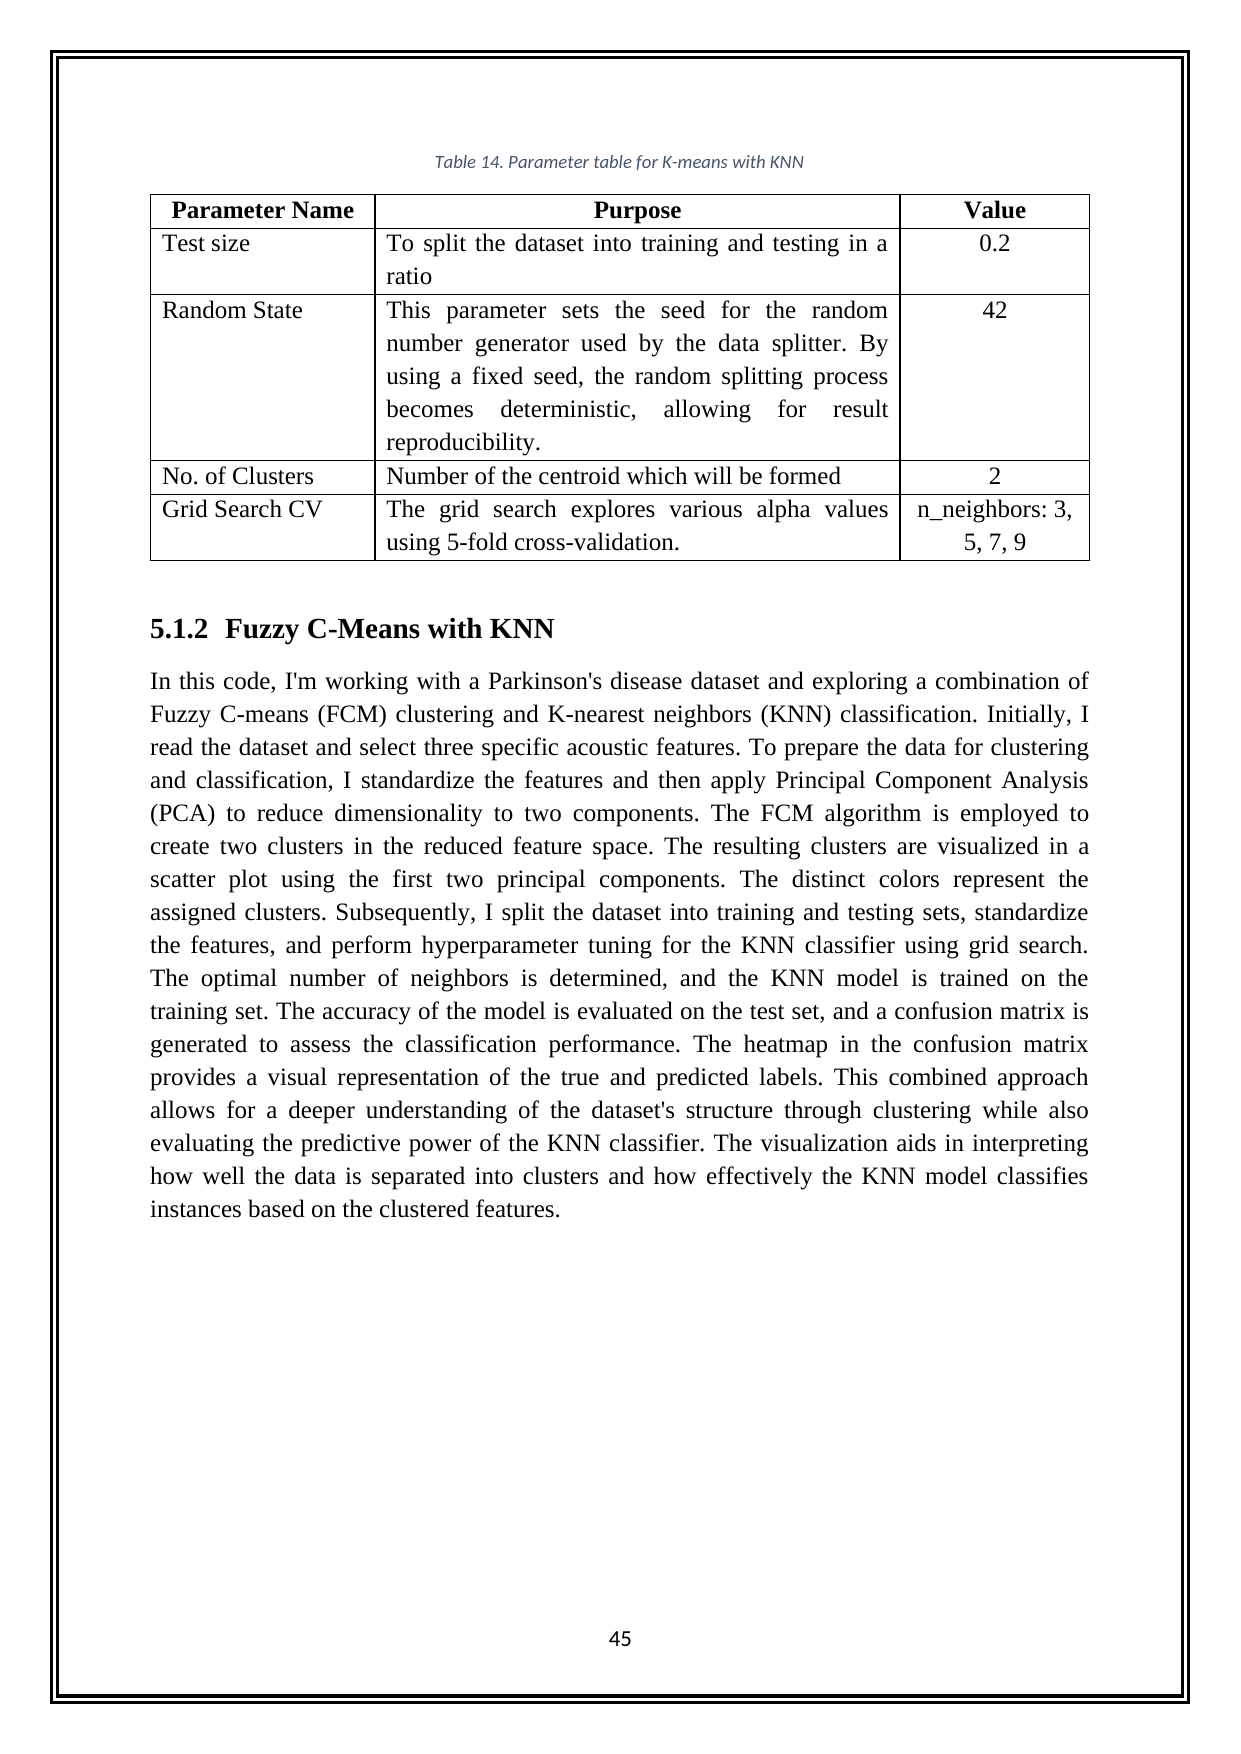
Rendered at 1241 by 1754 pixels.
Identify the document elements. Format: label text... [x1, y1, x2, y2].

table_cell n_neighbors: 3, 5, 7, 9 [901, 495, 1089, 560]
table_cell This parameter sets the seed for the random number generator used by the data splitter. By using a fixed seed, the random splitting process becomes deterministic, allowing for result reproducibility. [376, 295, 899, 460]
list Fuzzy C-Means with KNN [150, 611, 1090, 644]
table_cell Random State [151, 295, 374, 460]
table_cell To split the dataset into training and testing in a ratio [376, 229, 899, 294]
table_cell Grid Search CV [151, 495, 374, 560]
table_header Purpose [376, 195, 899, 227]
table_header Value [901, 195, 1089, 227]
text In this code, I'm working with a Parkinson's disease dataset and exploring a combination of Fuzzy C-means (FCM) clustering and K-nearest neighbors (KNN) classification. Initially, I read the dataset and select three specific acoustic features. To prepare the data for clustering and classification, I standardize the features and then apply Principal Component Analysis (PCA) to reduce dimensionality to two components. The FCM algorithm is employed to create two clusters in the reduced feature space. The resulting clusters are visualized in a scatter plot using the first two principal components. The distinct colors represent the assigned clusters. Subsequently, I split the dataset into training and testing sets, standardize the features, and perform hyperparameter tuning for the KNN classifier using grid search. The optimal number of neighbors is determined, and the KNN model is trained on the training set. The accuracy of the model is evaluated on the test set, and a confusion matrix is generated to assess the classification performance. The heatmap in the confusion matrix provides a visual representation of the true and predicted labels. This combined approach allows for a deeper understanding of the dataset's structure through clustering while also evaluating the predictive power of the KNN classifier. The visualization aids in interpreting how well the data is separated into clusters and how effectively the KNN model classifies instances based on the clustered features. [150, 666, 1090, 1223]
table_cell Test size [151, 229, 374, 294]
table_cell 2 [901, 461, 1089, 493]
table_header Parameter Name [151, 195, 374, 227]
table_cell Number of the centroid which will be formed [376, 461, 899, 493]
table_cell 0.2 [901, 229, 1089, 294]
text Table 14. Parameter table for K-means with KNN [150, 150, 1090, 173]
table_cell The grid search explores various alpha values using 5-fold cross-validation. [376, 495, 899, 560]
table_cell No. of Clusters [151, 461, 374, 493]
table_cell 42 [901, 295, 1089, 460]
